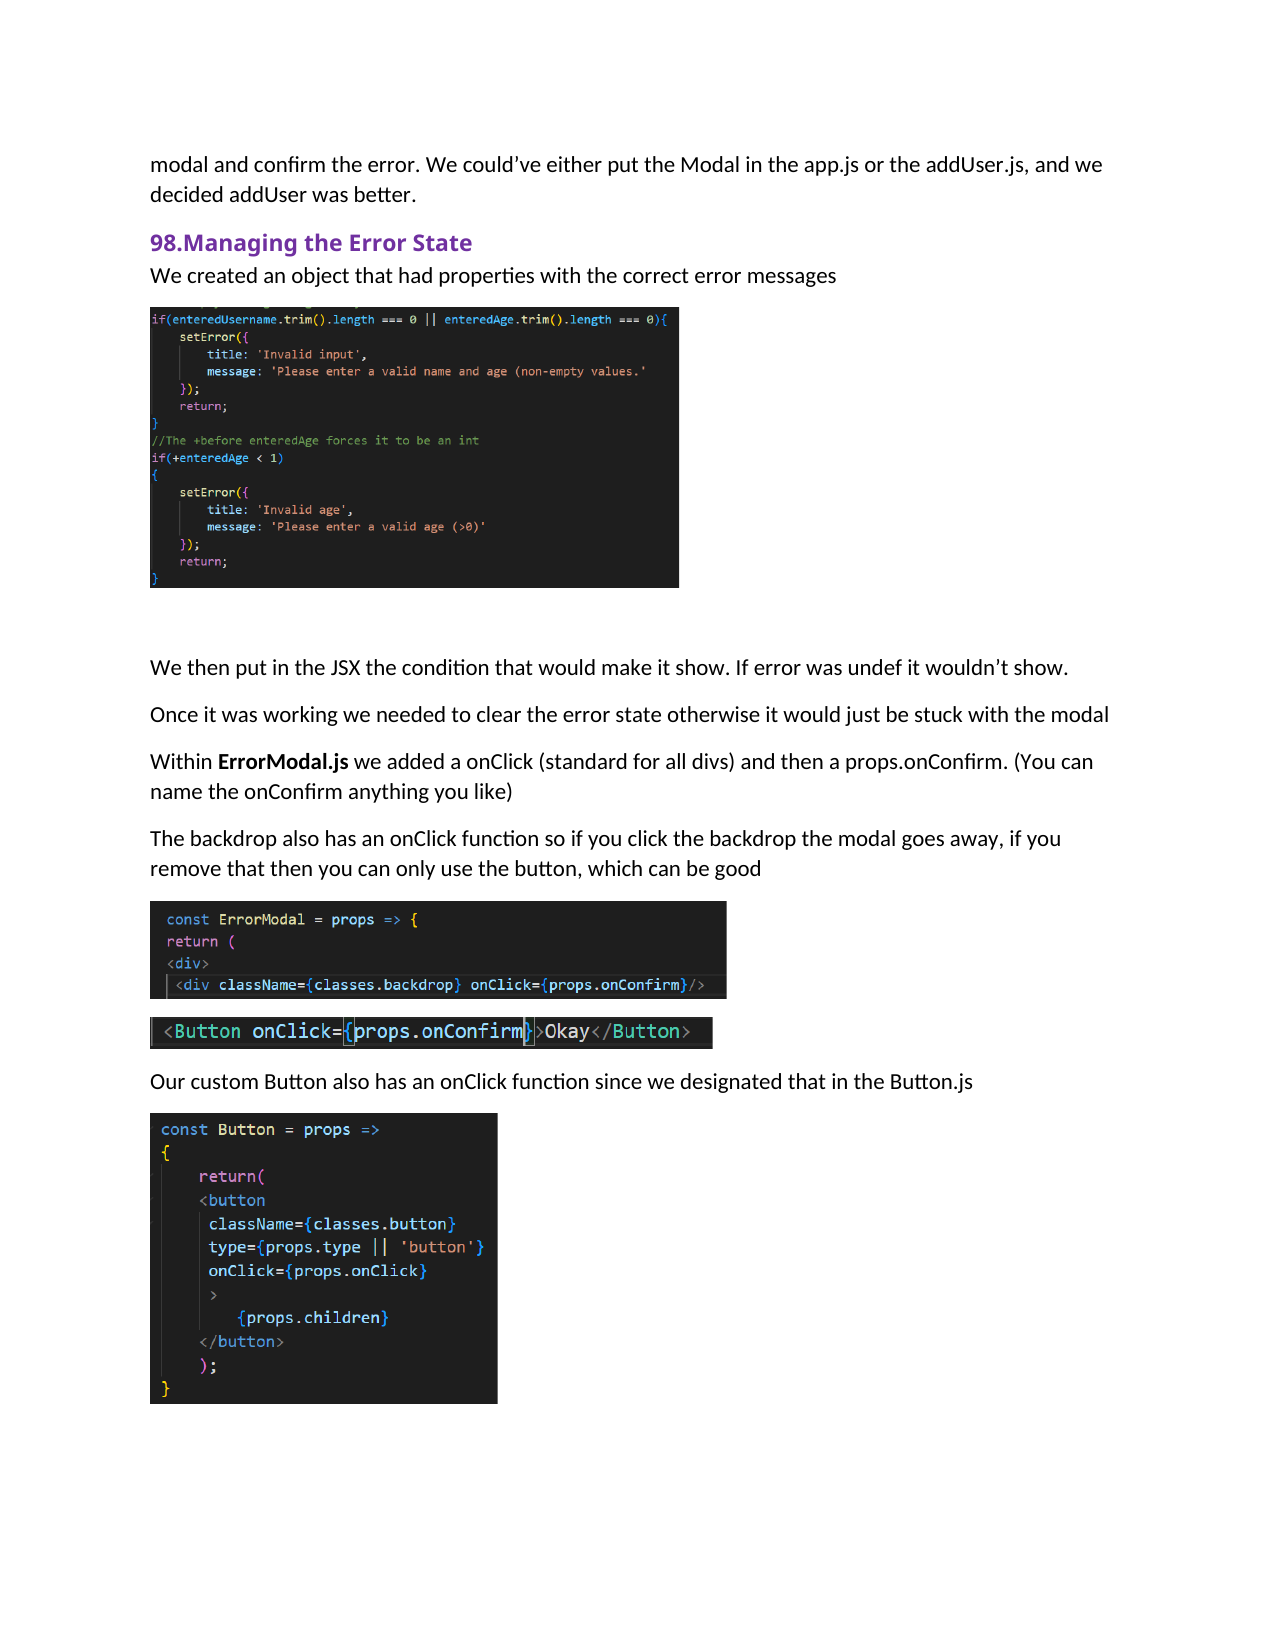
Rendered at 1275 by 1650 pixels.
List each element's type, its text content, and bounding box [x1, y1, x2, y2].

text The backdrop also has an onClick function so if you click the backdrop the modal goes away, if you remove that then you can only use the button, which can be good [150, 824, 1125, 882]
text Once it was working we needed to clear the error state otherwise it would just be stuck with the modal [150, 700, 1125, 728]
subtitle 98.Managing the Error State [150, 227, 1125, 258]
text Our custom Button also has an onClick function since we designated that in the Button.js [150, 1067, 1125, 1095]
text Within ErrorModal.js we added a onClick (standard for all divs) and then a props.onConfirm. (You can name the onConfirm anything you like) [150, 747, 1125, 805]
picture [150, 901, 727, 999]
picture [150, 1017, 713, 1049]
text We created an object that had properties with the correct error messages [150, 261, 1125, 289]
picture [150, 307, 680, 588]
text We then put in the JSX the condition that would make it show. If error was undef it wouldn’t show. [150, 653, 1125, 681]
picture [150, 1113, 498, 1404]
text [150, 150, 1125, 208]
